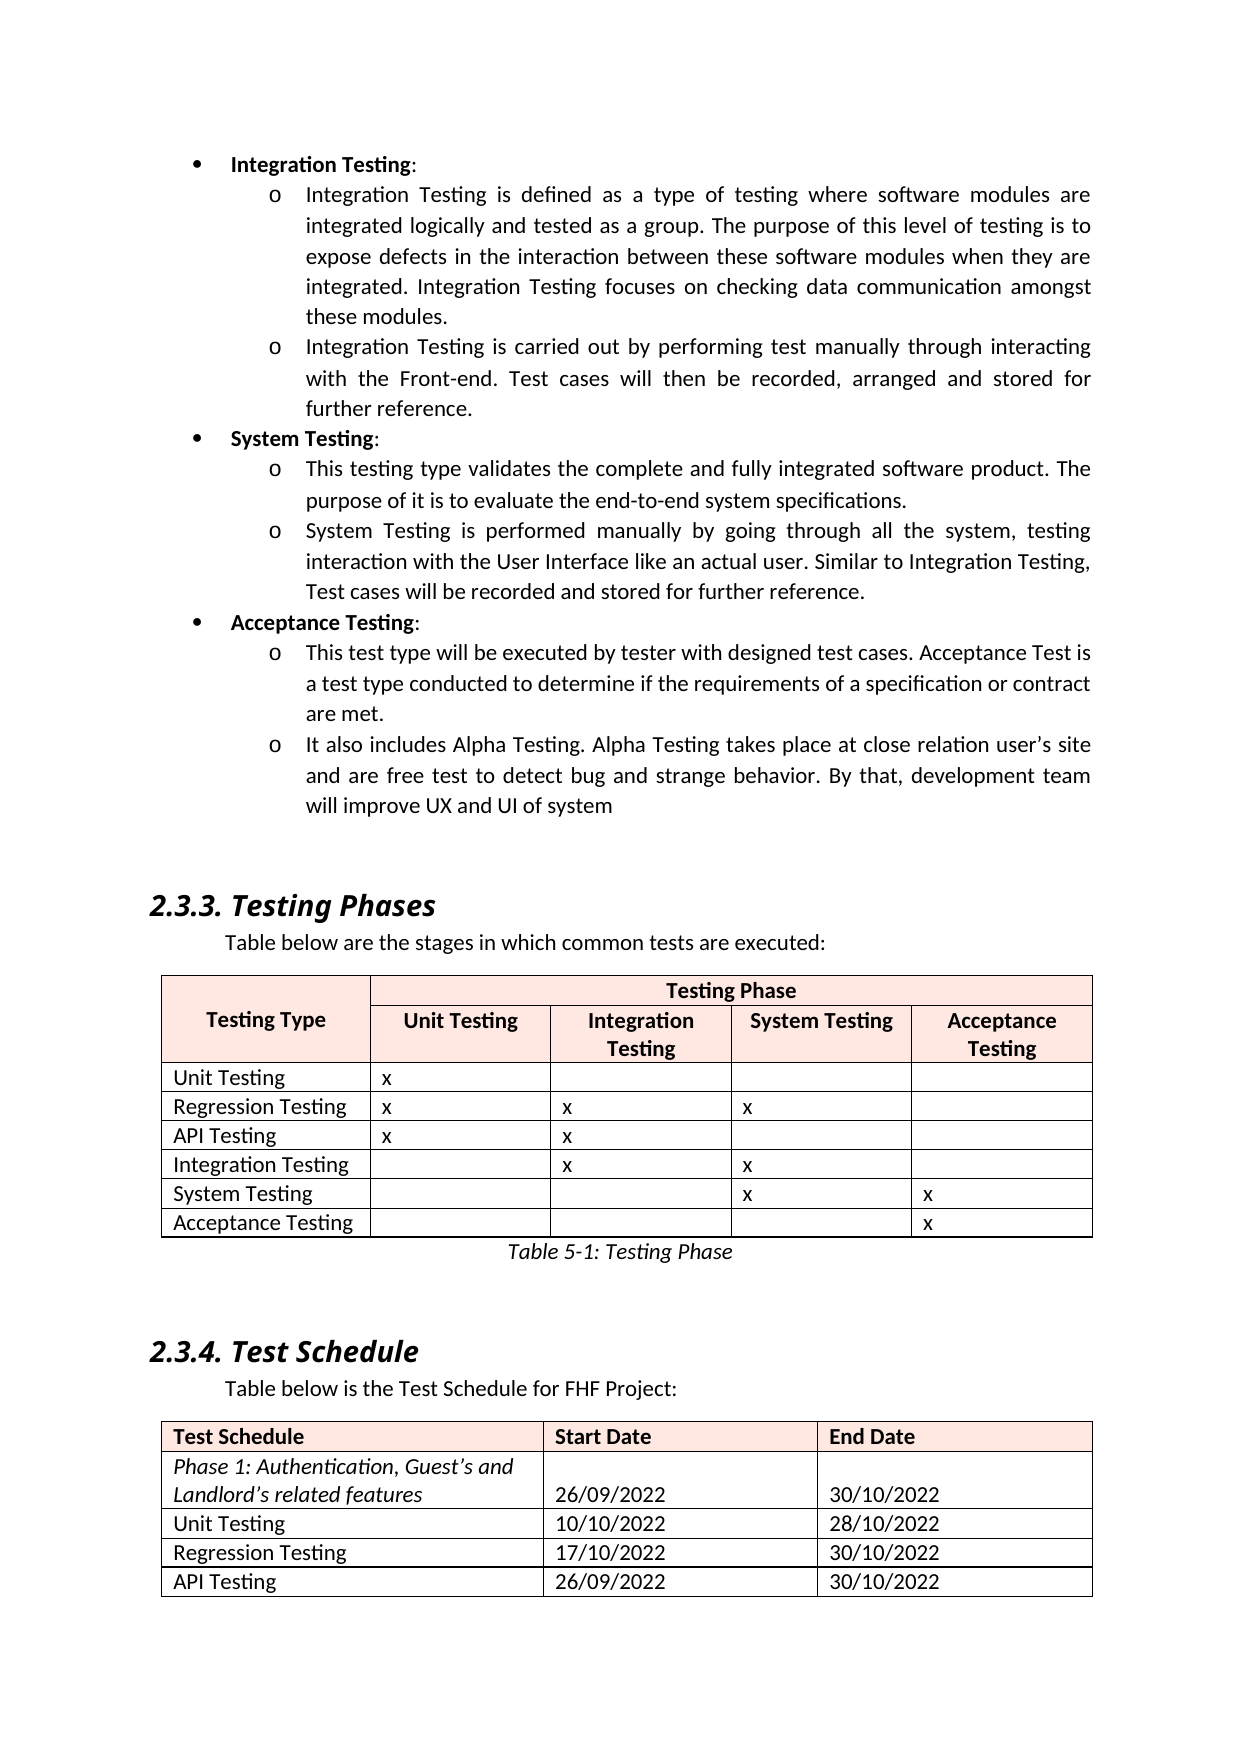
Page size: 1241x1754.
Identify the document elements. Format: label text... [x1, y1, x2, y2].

list System Testing is performed manually by going through all the system, testing interaction with the User Interface like an actual user. Similar to Integration Testing, Test cases will be recorded and stored for further reference. [268, 516, 1093, 606]
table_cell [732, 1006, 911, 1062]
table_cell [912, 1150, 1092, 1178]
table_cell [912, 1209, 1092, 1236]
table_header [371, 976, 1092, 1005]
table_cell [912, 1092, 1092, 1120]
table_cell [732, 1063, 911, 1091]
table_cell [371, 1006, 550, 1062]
list This testing type validates the complete and fully integrated software product. The purpose of it is to evaluate the end-to-end system specifications. [268, 454, 1093, 514]
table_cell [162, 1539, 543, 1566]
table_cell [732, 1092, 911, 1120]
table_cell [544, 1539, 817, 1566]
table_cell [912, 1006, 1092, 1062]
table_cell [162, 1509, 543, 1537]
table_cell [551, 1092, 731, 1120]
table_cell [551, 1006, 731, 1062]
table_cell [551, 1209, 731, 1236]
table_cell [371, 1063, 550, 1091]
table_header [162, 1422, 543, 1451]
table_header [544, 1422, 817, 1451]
list It also includes Alpha Testing. Alpha Testing takes place at close relation user’s site and are free test to detect bug and strange behavior. By that, development team will improve UX and UI of system [268, 730, 1093, 819]
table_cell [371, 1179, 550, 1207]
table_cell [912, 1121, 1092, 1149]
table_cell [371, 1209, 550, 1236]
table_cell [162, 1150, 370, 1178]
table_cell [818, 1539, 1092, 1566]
text Table 5-1: Testing Phase [150, 1237, 1093, 1266]
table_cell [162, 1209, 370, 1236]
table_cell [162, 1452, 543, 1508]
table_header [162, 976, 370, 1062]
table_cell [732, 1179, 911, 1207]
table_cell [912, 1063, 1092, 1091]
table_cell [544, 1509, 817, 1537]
list System Testing: [193, 424, 1093, 452]
list This test type will be executed by tester with designed test cases. Acceptance Test is a test type conducted to determine if the requirements of a specification or contract are met. [268, 638, 1093, 727]
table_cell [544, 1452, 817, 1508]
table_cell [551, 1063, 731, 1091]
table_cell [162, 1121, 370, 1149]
text Table below is the Test Schedule for FHF Project: [150, 1374, 1093, 1402]
list Integration Testing: [193, 150, 1093, 178]
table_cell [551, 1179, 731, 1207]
list Acceptance Testing: [193, 608, 1093, 636]
list Integration Testing is defined as a type of testing where software modules are integrated logically and tested as a group. The purpose of this level of testing is to expose defects in the interaction between these software modules when they are integrated. Integration Testing focuses on checking data communication amongst these modules. [268, 180, 1093, 330]
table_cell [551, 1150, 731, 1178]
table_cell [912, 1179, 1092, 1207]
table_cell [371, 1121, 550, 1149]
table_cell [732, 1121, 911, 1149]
subtitle 2.3.4. Test Schedule [150, 1331, 1093, 1371]
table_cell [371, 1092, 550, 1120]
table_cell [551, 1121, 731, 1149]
subtitle 2.3.3. Testing Phases [150, 885, 1093, 925]
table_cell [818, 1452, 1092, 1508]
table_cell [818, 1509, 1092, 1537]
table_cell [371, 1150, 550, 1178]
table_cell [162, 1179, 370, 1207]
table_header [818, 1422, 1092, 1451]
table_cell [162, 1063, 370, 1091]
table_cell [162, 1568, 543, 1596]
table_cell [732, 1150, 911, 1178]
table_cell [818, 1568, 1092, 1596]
text Table below are the stages in which common tests are executed: [150, 928, 1093, 956]
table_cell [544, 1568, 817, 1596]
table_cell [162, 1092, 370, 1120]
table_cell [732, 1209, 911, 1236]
list Integration Testing is carried out by performing test manually through interacting with the Front-end. Test cases will then be recorded, arranged and stored for further reference. [268, 332, 1093, 422]
